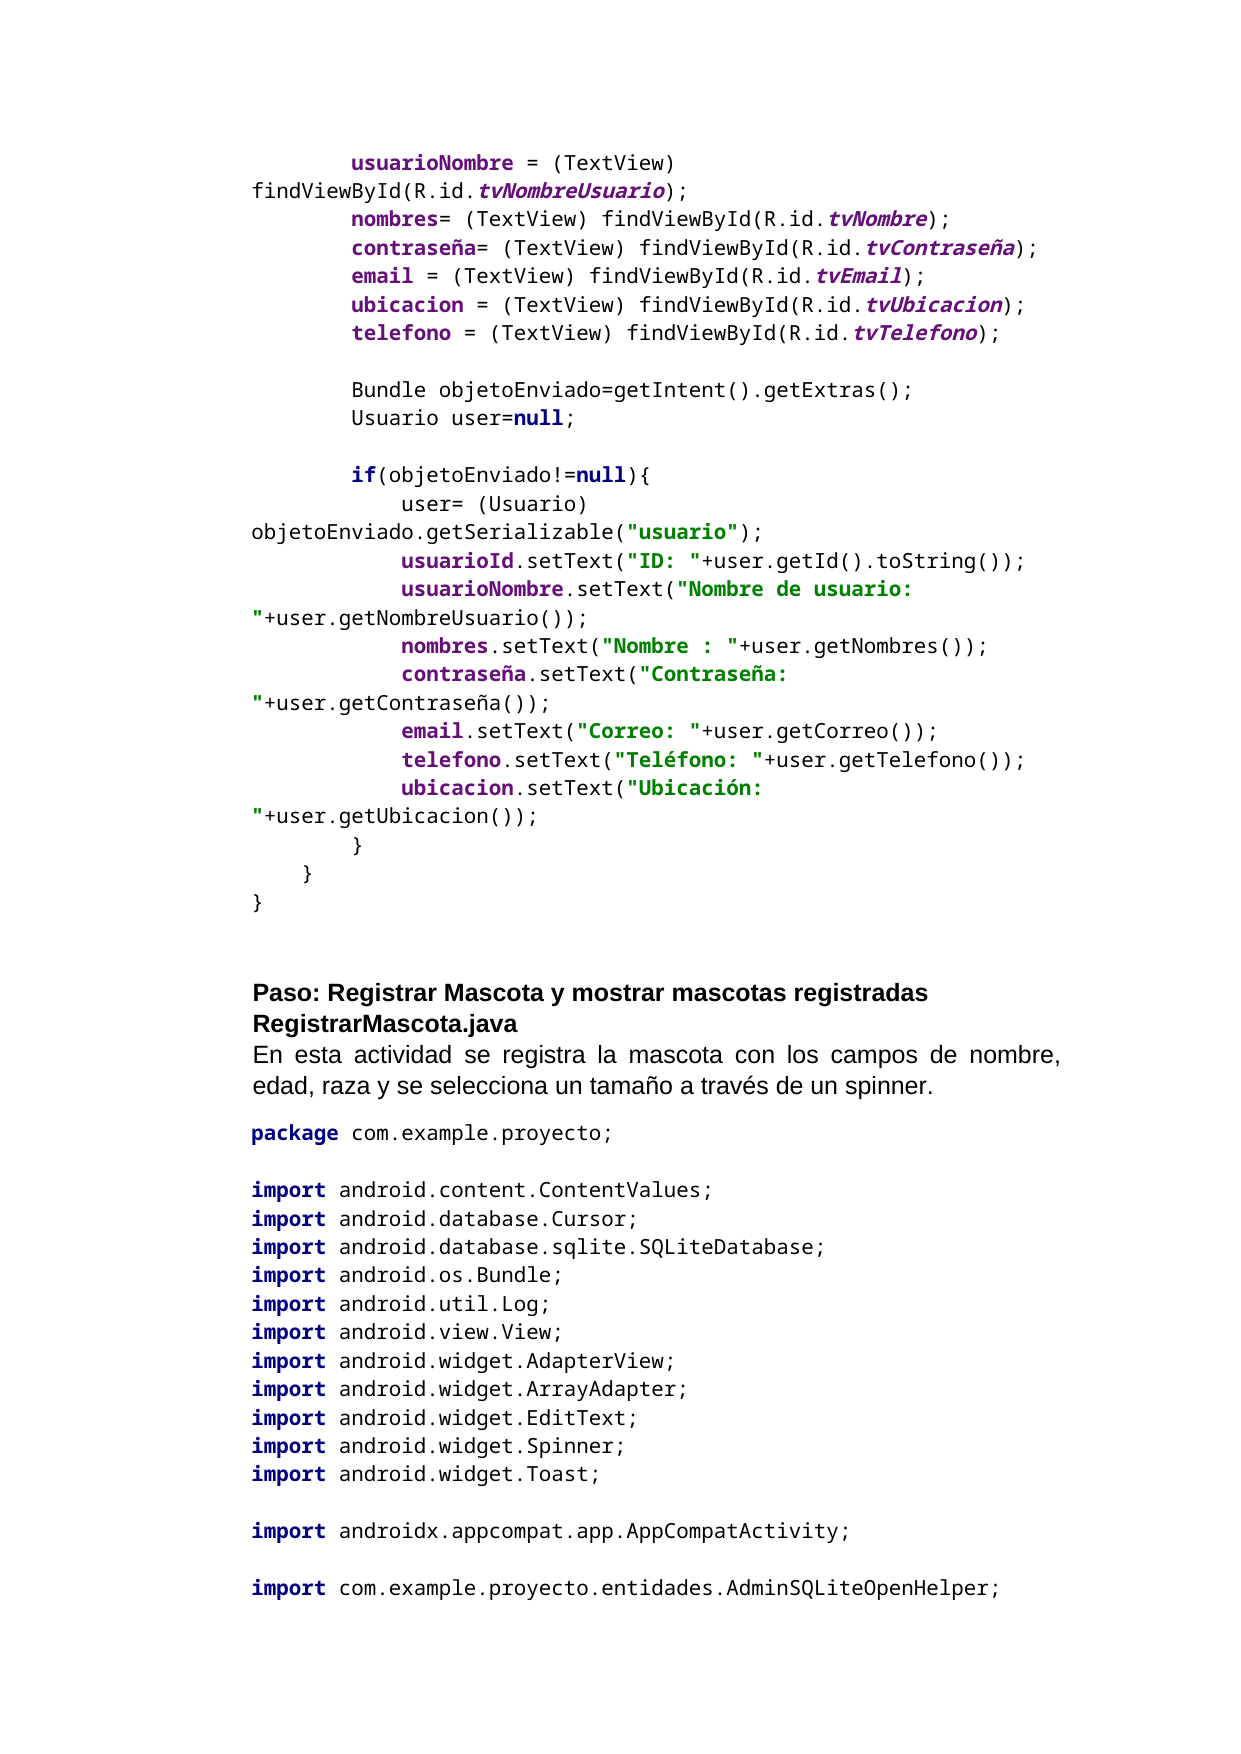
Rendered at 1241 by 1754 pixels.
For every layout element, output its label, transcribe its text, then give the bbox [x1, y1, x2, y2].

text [251, 148, 1063, 915]
list En esta actividad se registra la mascota con los campos de nombre, edad, raza y se selecciona un tamaño a través de un spinner. [252, 1039, 1063, 1099]
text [251, 1118, 1063, 1602]
list RegistrarMascota.java [252, 1008, 1063, 1037]
list Paso: Registrar Mascota y mostrar mascotas registradas [252, 977, 1063, 1006]
